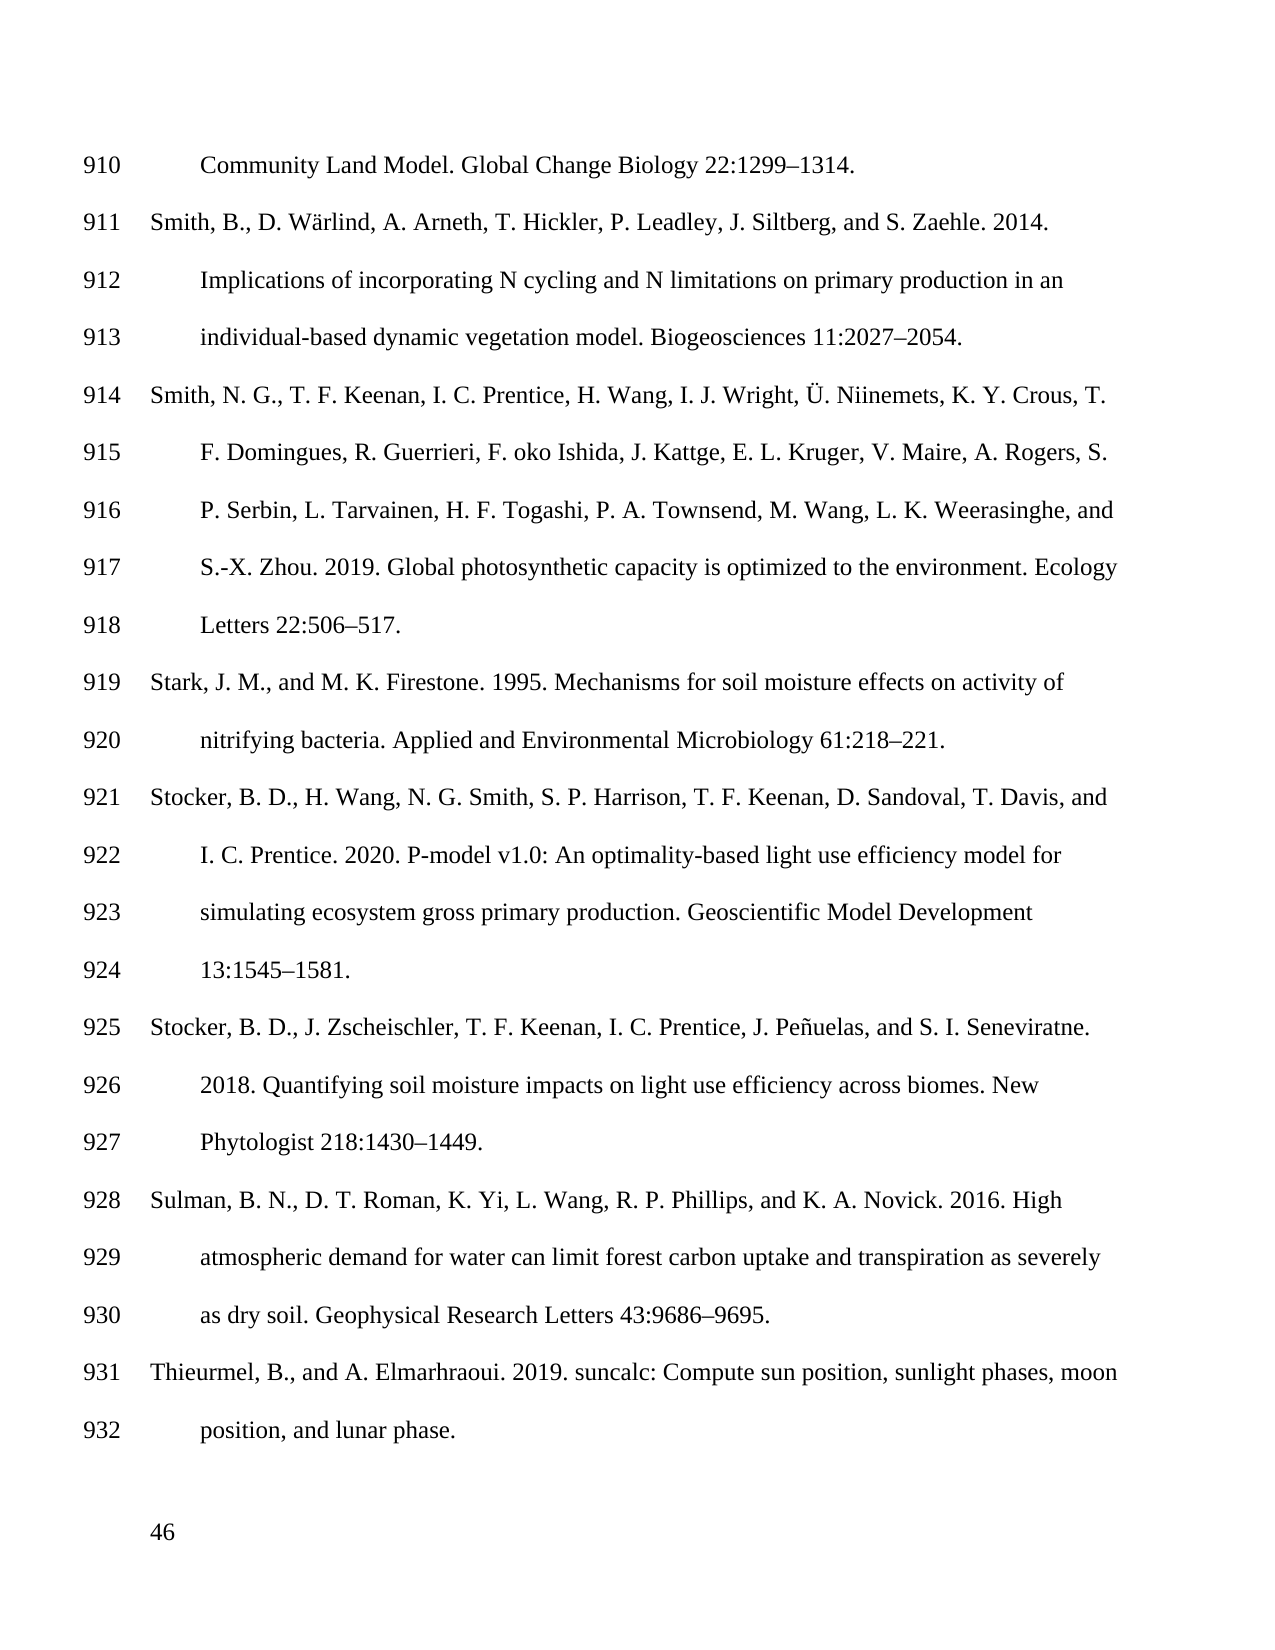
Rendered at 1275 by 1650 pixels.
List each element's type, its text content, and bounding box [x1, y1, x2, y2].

text Sulman, B. N., D. T. Roman, K. Yi, L. Wang, R. P. Phillips, and K. A. Novick. 2016. High atmospheric demand for water can limit forest carbon uptake and transpiration as severely as dry soil. Geophysical Research Letters 43:9686–9695. [150, 1185, 1125, 1329]
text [150, 150, 1125, 179]
text Stark, J. M., and M. K. Firestone. 1995. Mechanisms for soil moisture effects on activity of nitrifying bacteria. Applied and Environmental Microbiology 61:218–221. [150, 667, 1125, 754]
text Smith, N. G., T. F. Keenan, I. C. Prentice, H. Wang, I. J. Wright, Ü. Niinemets, K. Y. Crous, T. F. Domingues, R. Guerrieri, F. oko Ishida, J. Kattge, E. L. Kruger, V. Maire, A. Rogers, S. P. Serbin, L. Tarvainen, H. F. Togashi, P. A. Townsend, M. Wang, L. K. Weerasinghe, and S.-X. Zhou. 2019. Global photosynthetic capacity is optimized to the environment. Ecology Letters 22:506–517. [150, 380, 1125, 639]
text Stocker, B. D., H. Wang, N. G. Smith, S. P. Harrison, T. F. Keenan, D. Sandoval, T. Davis, and I. C. Prentice. 2020. P-model v1.0: An optimality-based light use efficiency model for simulating ecosystem gross primary production. Geoscientific Model Development 13:1545–1581. [150, 782, 1125, 984]
text Smith, B., D. Wärlind, A. Arneth, T. Hickler, P. Leadley, J. Siltberg, and S. Zaehle. 2014. Implications of incorporating N cycling and N limitations on primary production in an individual-based dynamic vegetation model. Biogeosciences 11:2027–2054. [150, 207, 1125, 351]
text Thieurmel, B., and A. Elmarhraoui. 2019. suncalc: Compute sun position, sunlight phases, moon position, and lunar phase. [150, 1357, 1125, 1444]
text Stocker, B. D., J. Zscheischler, T. F. Keenan, I. C. Prentice, J. Peñuelas, and S. I. Seneviratne. 2018. Quantifying soil moisture impacts on light use efficiency across biomes. New Phytologist 218:1430–1449. [150, 1012, 1125, 1156]
